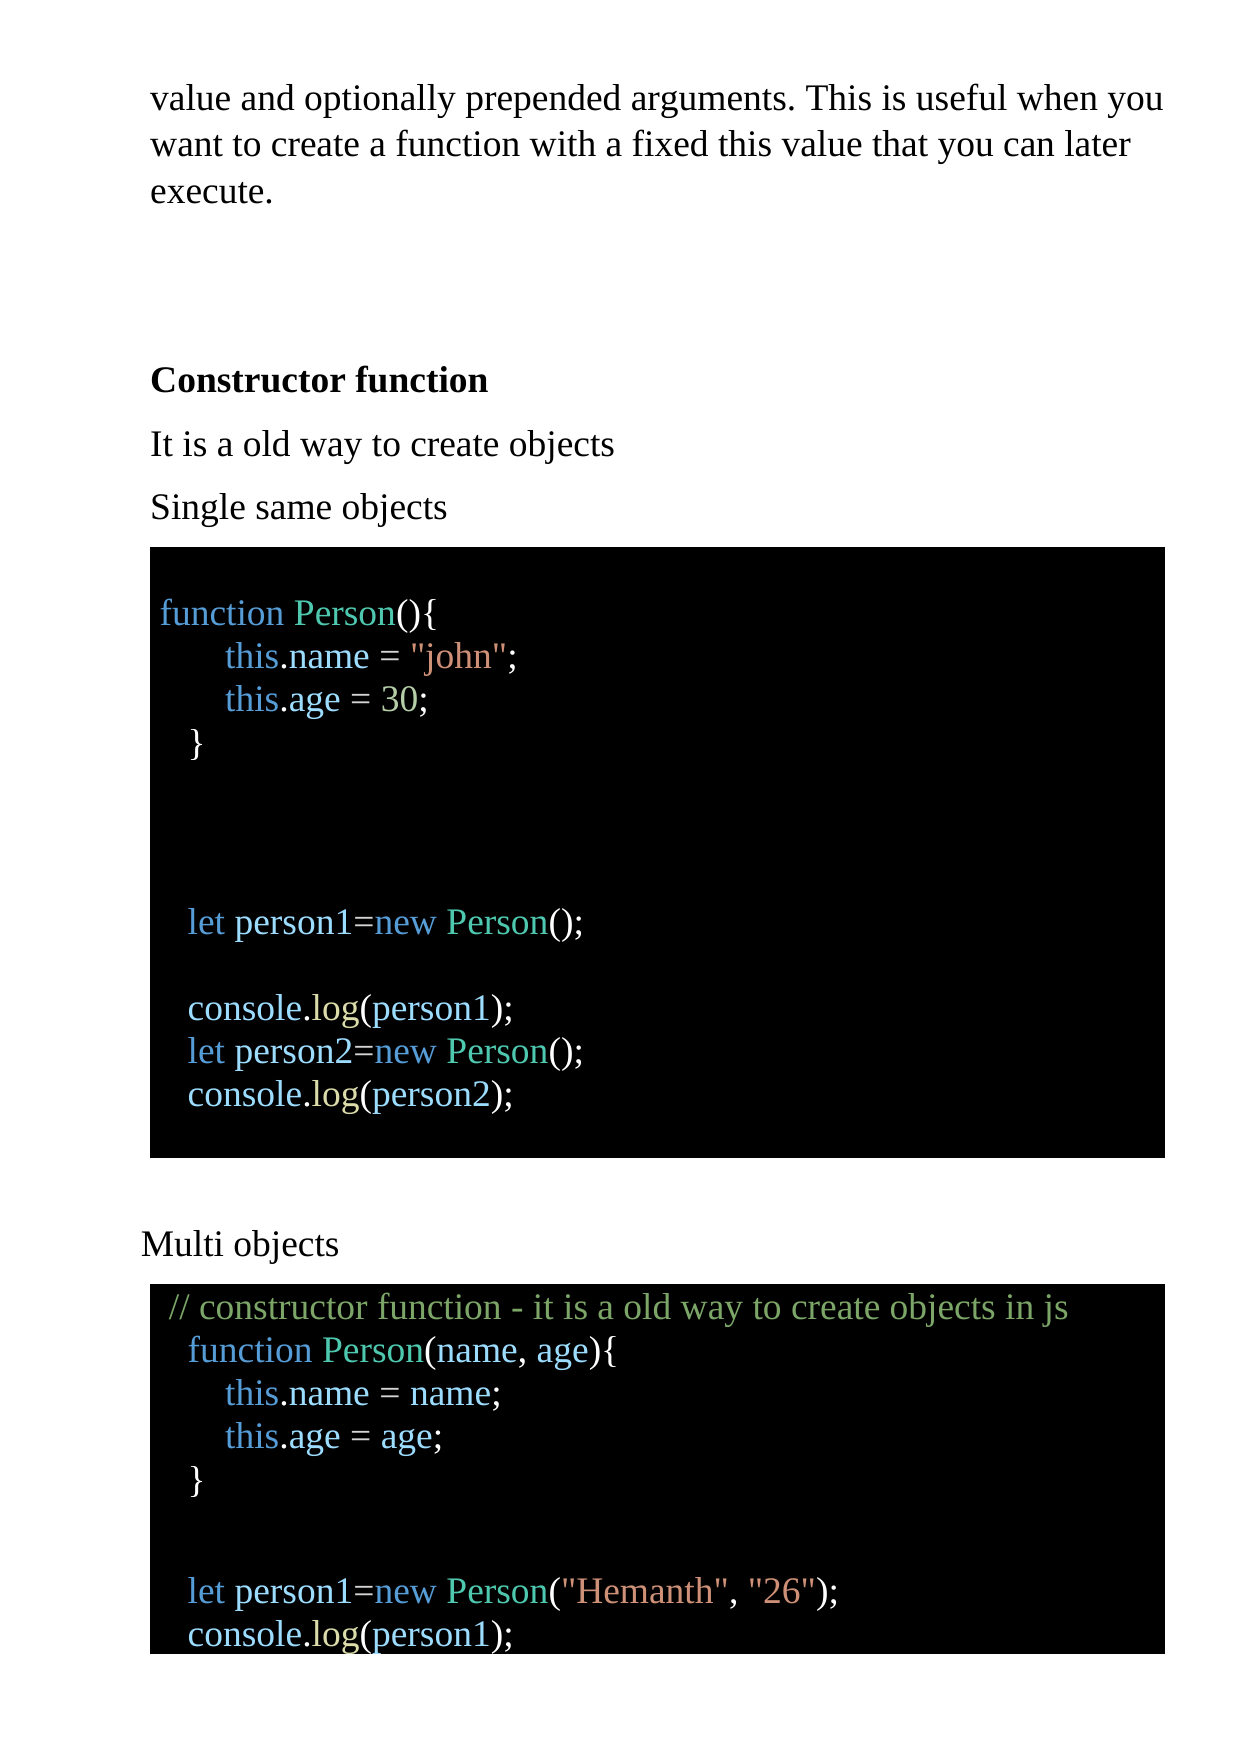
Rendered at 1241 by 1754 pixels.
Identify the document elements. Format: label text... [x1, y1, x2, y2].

text console.log(person2); [150, 1072, 1165, 1115]
text this.name = "john"; [150, 634, 1165, 677]
text function Person(name, age){ [150, 1328, 1165, 1371]
text let person2=new Person(); [150, 1029, 1165, 1072]
text this.age = age; [150, 1414, 1165, 1457]
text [150, 75, 1165, 211]
text let person1=new Person(); [150, 899, 1165, 942]
text It is a old way to create objects [150, 421, 1165, 464]
text this.name = name; [150, 1371, 1165, 1414]
text Multi objects [75, 1221, 1165, 1264]
text Single same objects [150, 484, 1165, 527]
text } [150, 1457, 1165, 1500]
text // constructor function - it is a old way to create objects in js [150, 1284, 1165, 1328]
text } [150, 720, 1165, 763]
text console.log(person1); [150, 1611, 1165, 1654]
text Constructor function [150, 358, 1165, 401]
text let person1=new Person("Hemanth", "26"); [150, 1568, 1165, 1611]
text console.log(person1); [150, 986, 1165, 1029]
text function Person(){ [150, 591, 1165, 634]
text this.age = 30; [150, 677, 1165, 720]
